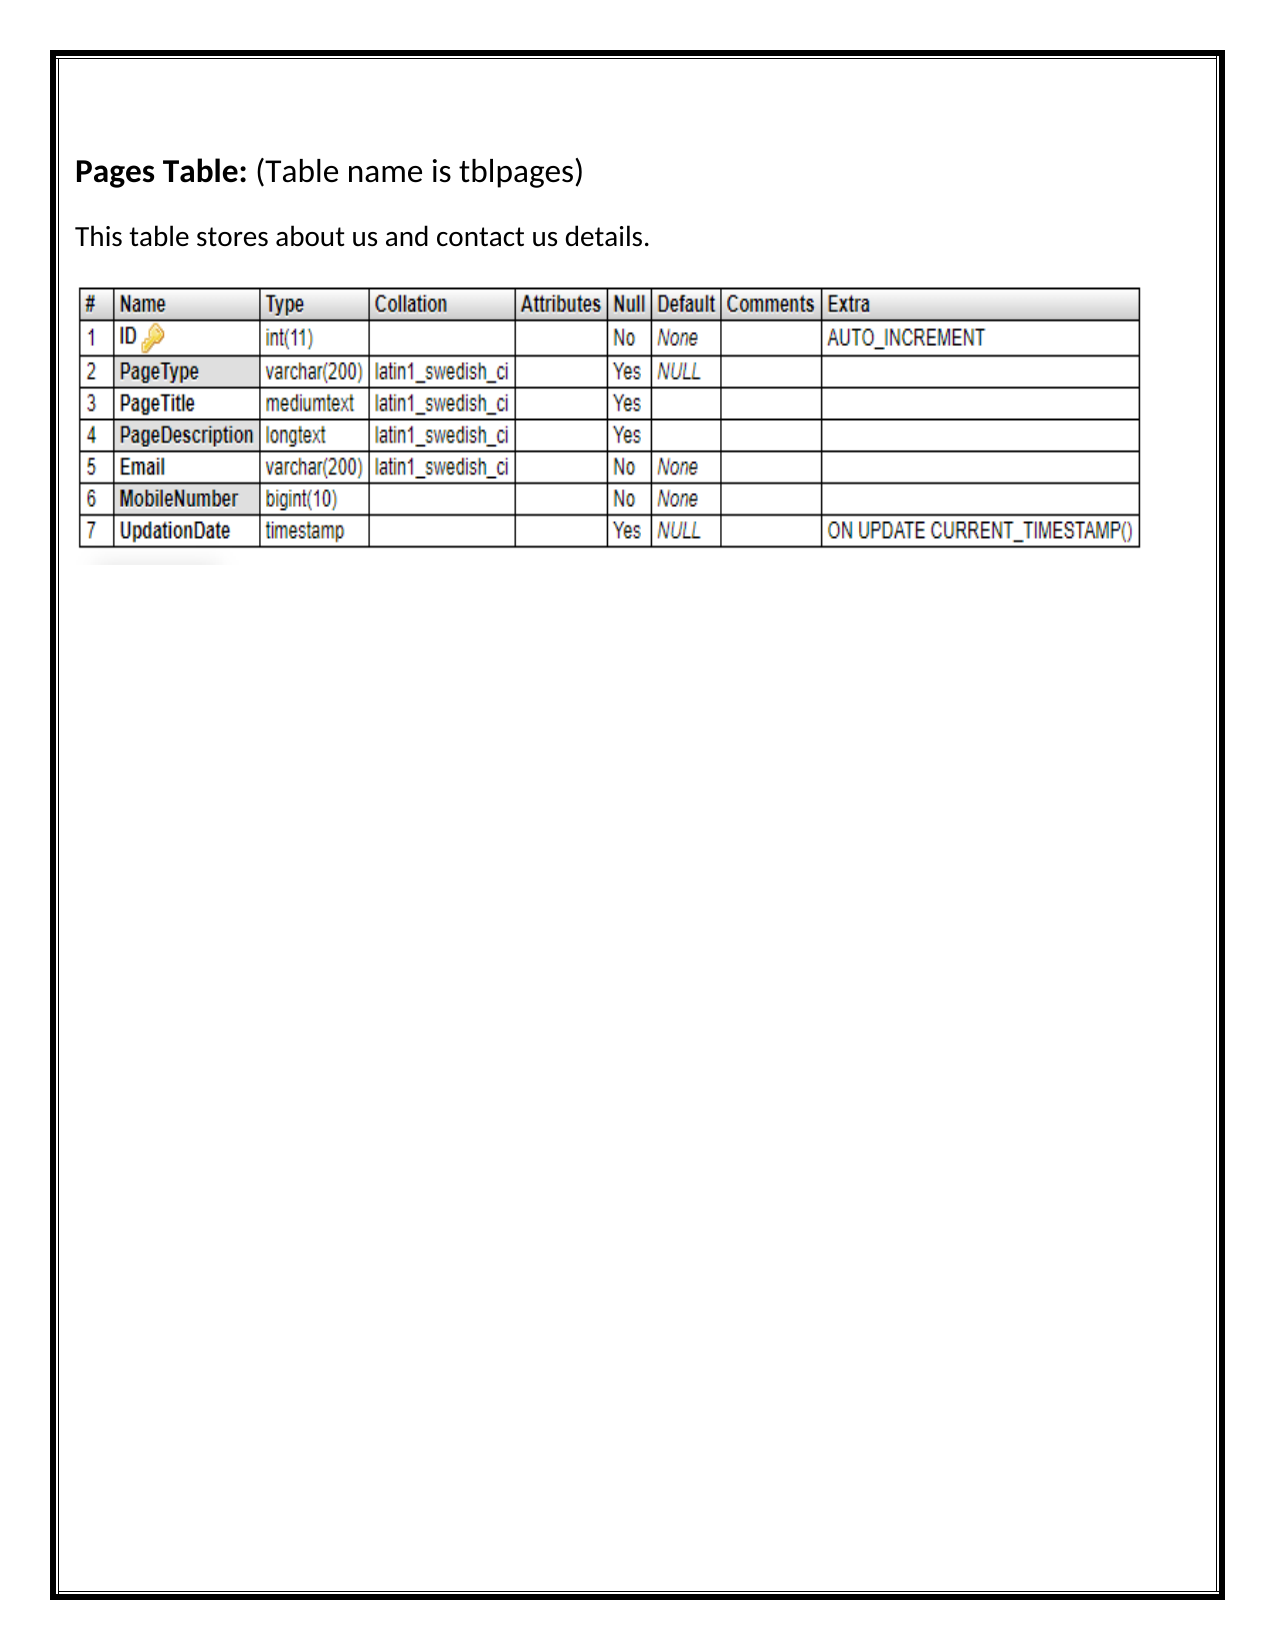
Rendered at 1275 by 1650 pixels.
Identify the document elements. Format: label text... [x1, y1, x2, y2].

picture [75, 274, 1216, 565]
text This table stores about us and contact us details. [75, 218, 1125, 253]
text Pages Table: (Table name is tblpages) [75, 150, 1125, 191]
